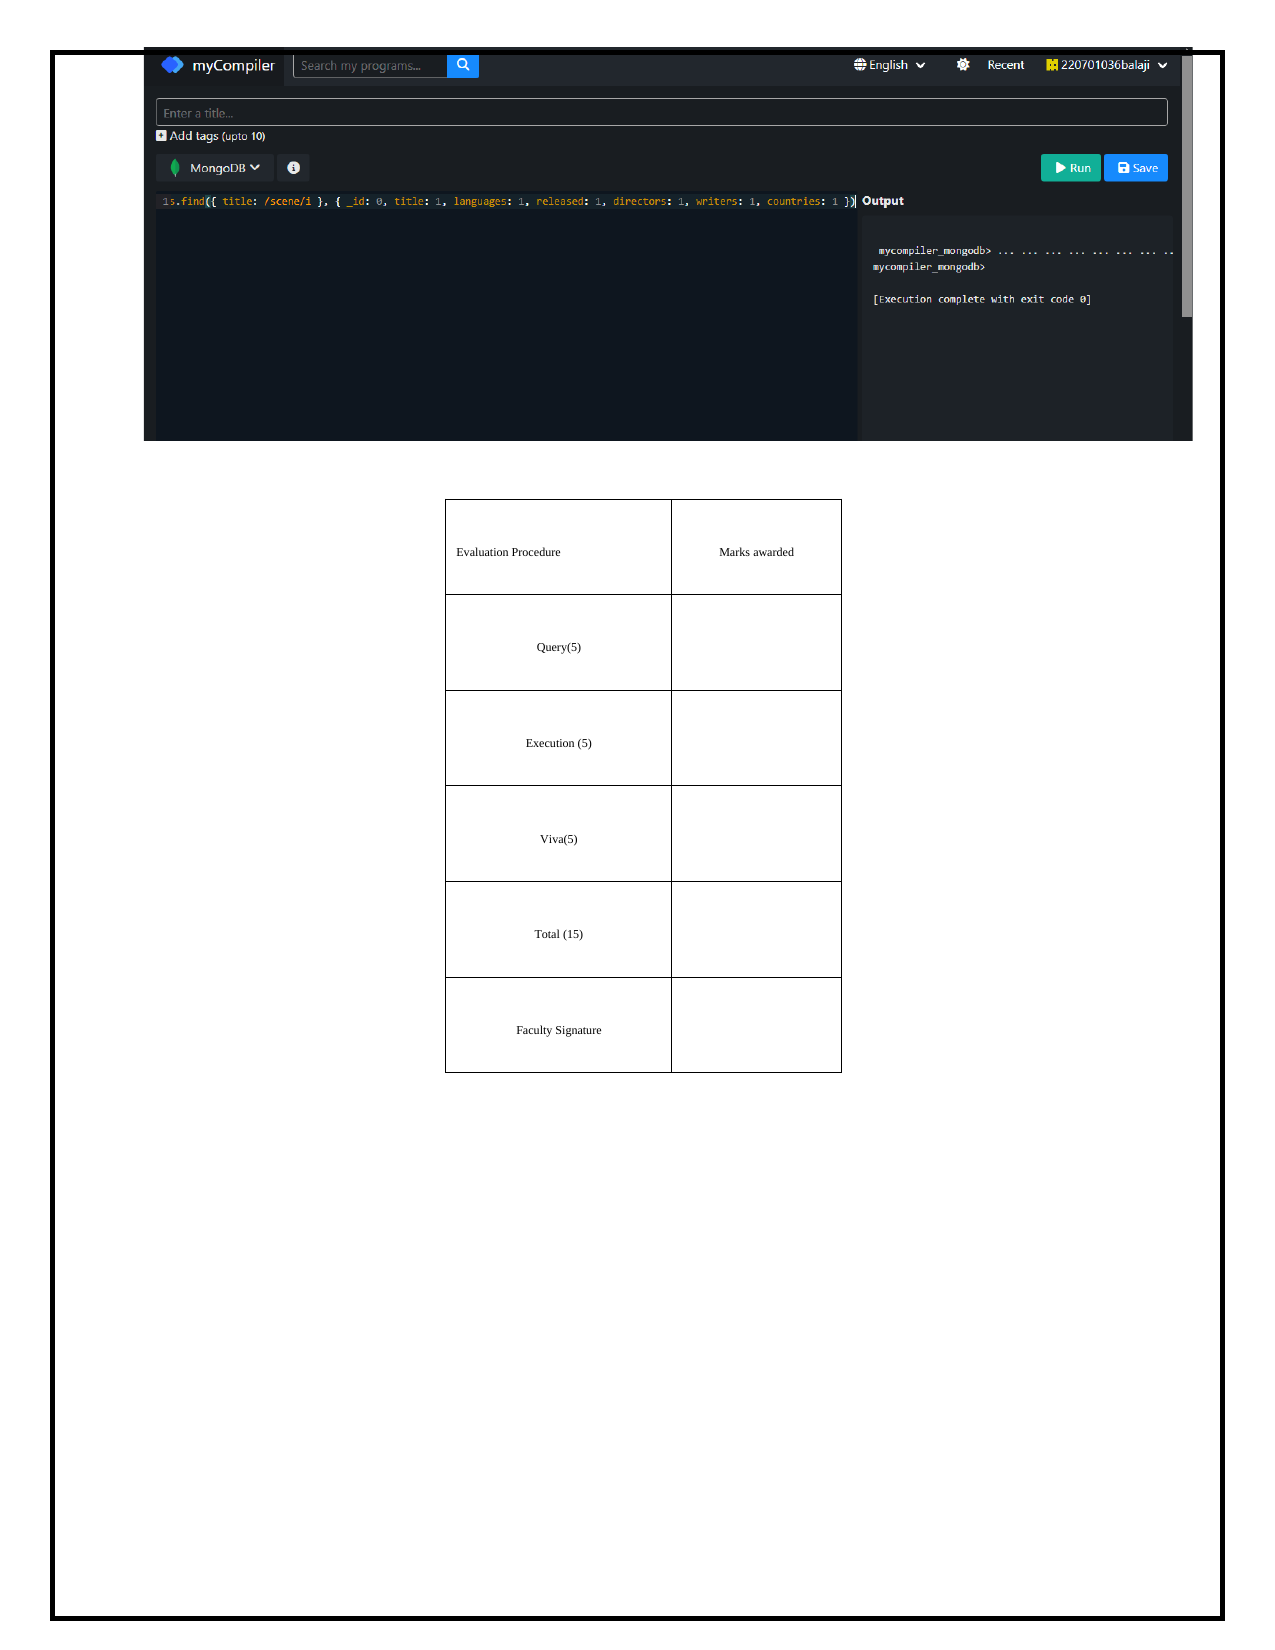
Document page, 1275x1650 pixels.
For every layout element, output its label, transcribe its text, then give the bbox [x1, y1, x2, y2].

table_cell [672, 691, 841, 785]
table_header Evaluation Procedure [446, 500, 671, 594]
table_cell [672, 595, 841, 690]
picture [143, 55, 1193, 441]
table_cell [672, 978, 841, 1072]
table_cell Query(5) [446, 595, 671, 690]
table_cell Viva(5) [446, 786, 671, 881]
table_cell Total (15) [446, 882, 671, 977]
table_header Marks awarded [672, 500, 841, 594]
table_cell Execution (5) [446, 691, 671, 785]
table_cell [672, 882, 841, 977]
table_cell Faculty Signature [446, 978, 671, 1072]
table_cell [672, 786, 841, 881]
